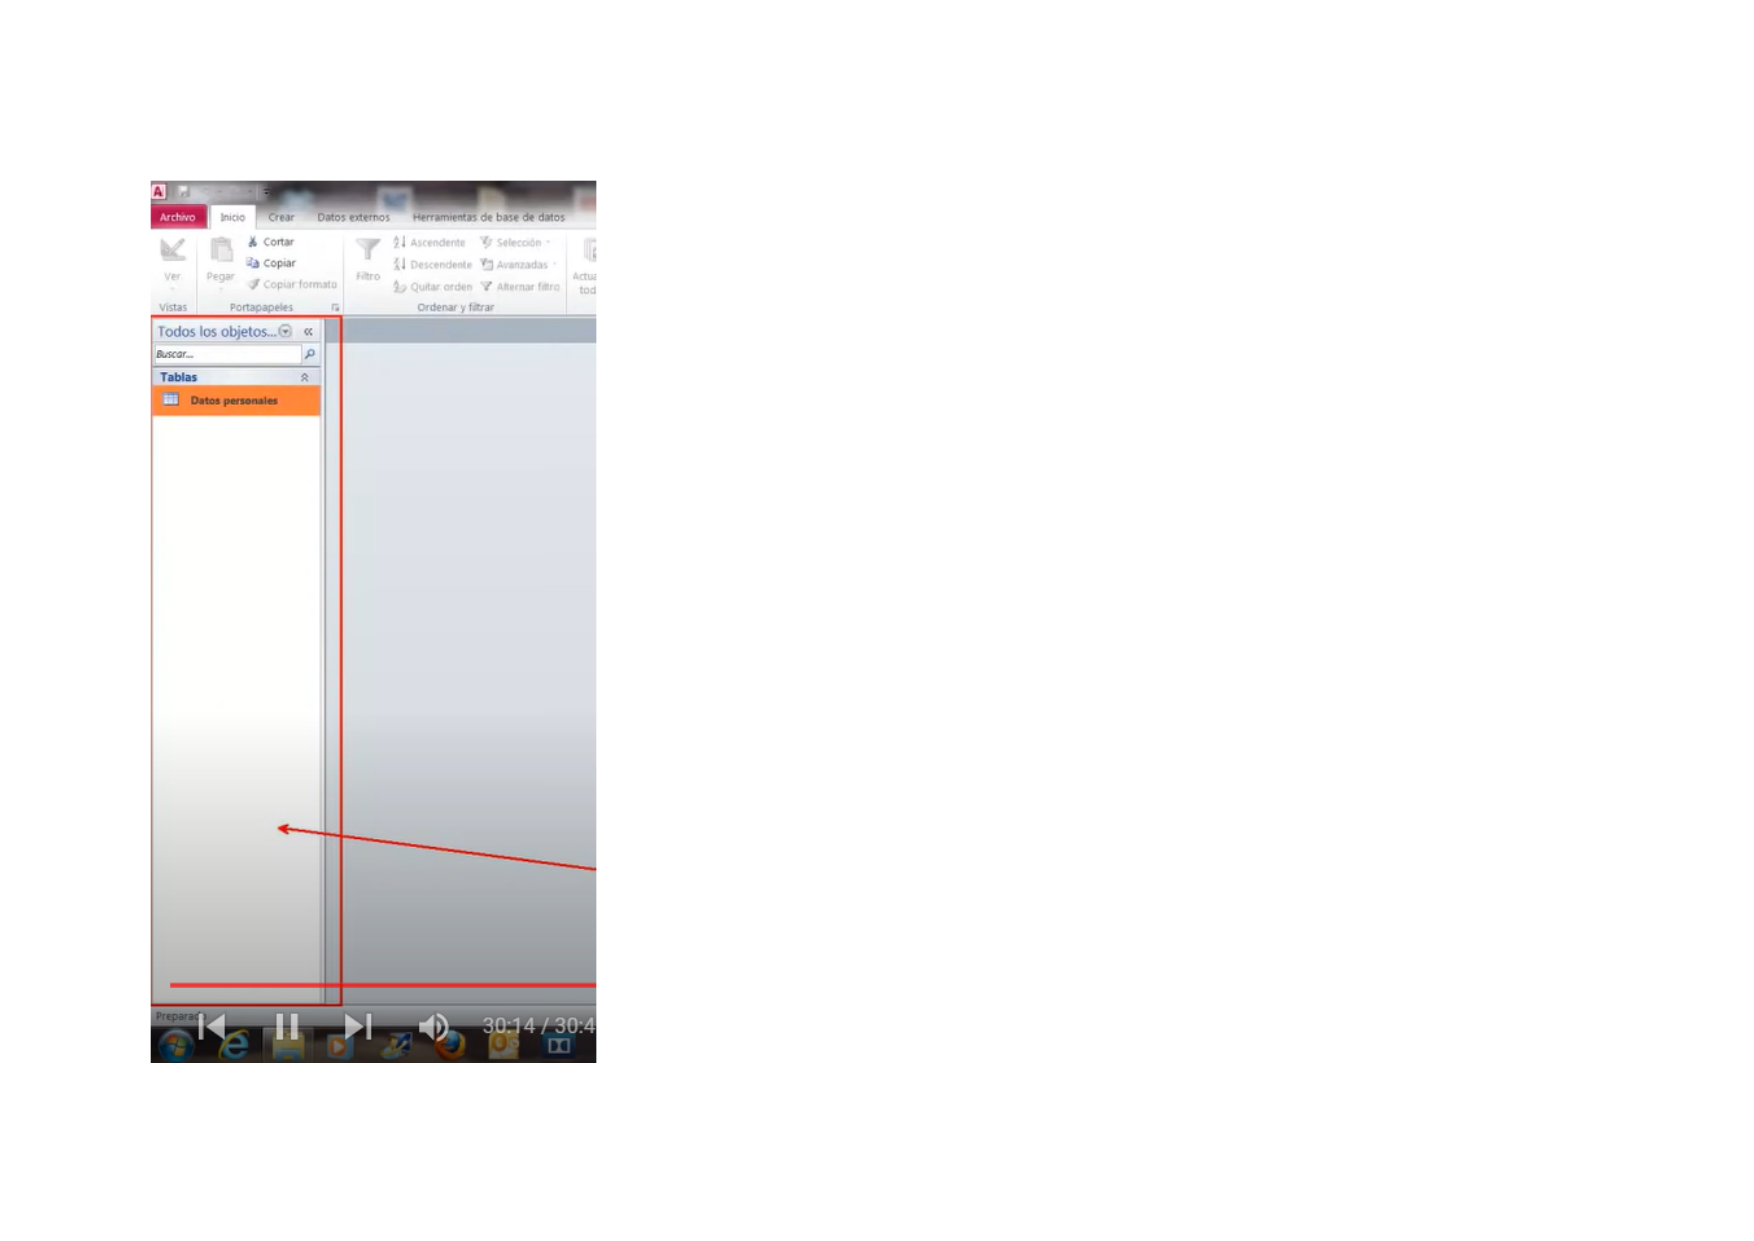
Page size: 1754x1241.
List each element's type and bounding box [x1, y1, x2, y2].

picture [147, 177, 597, 1063]
